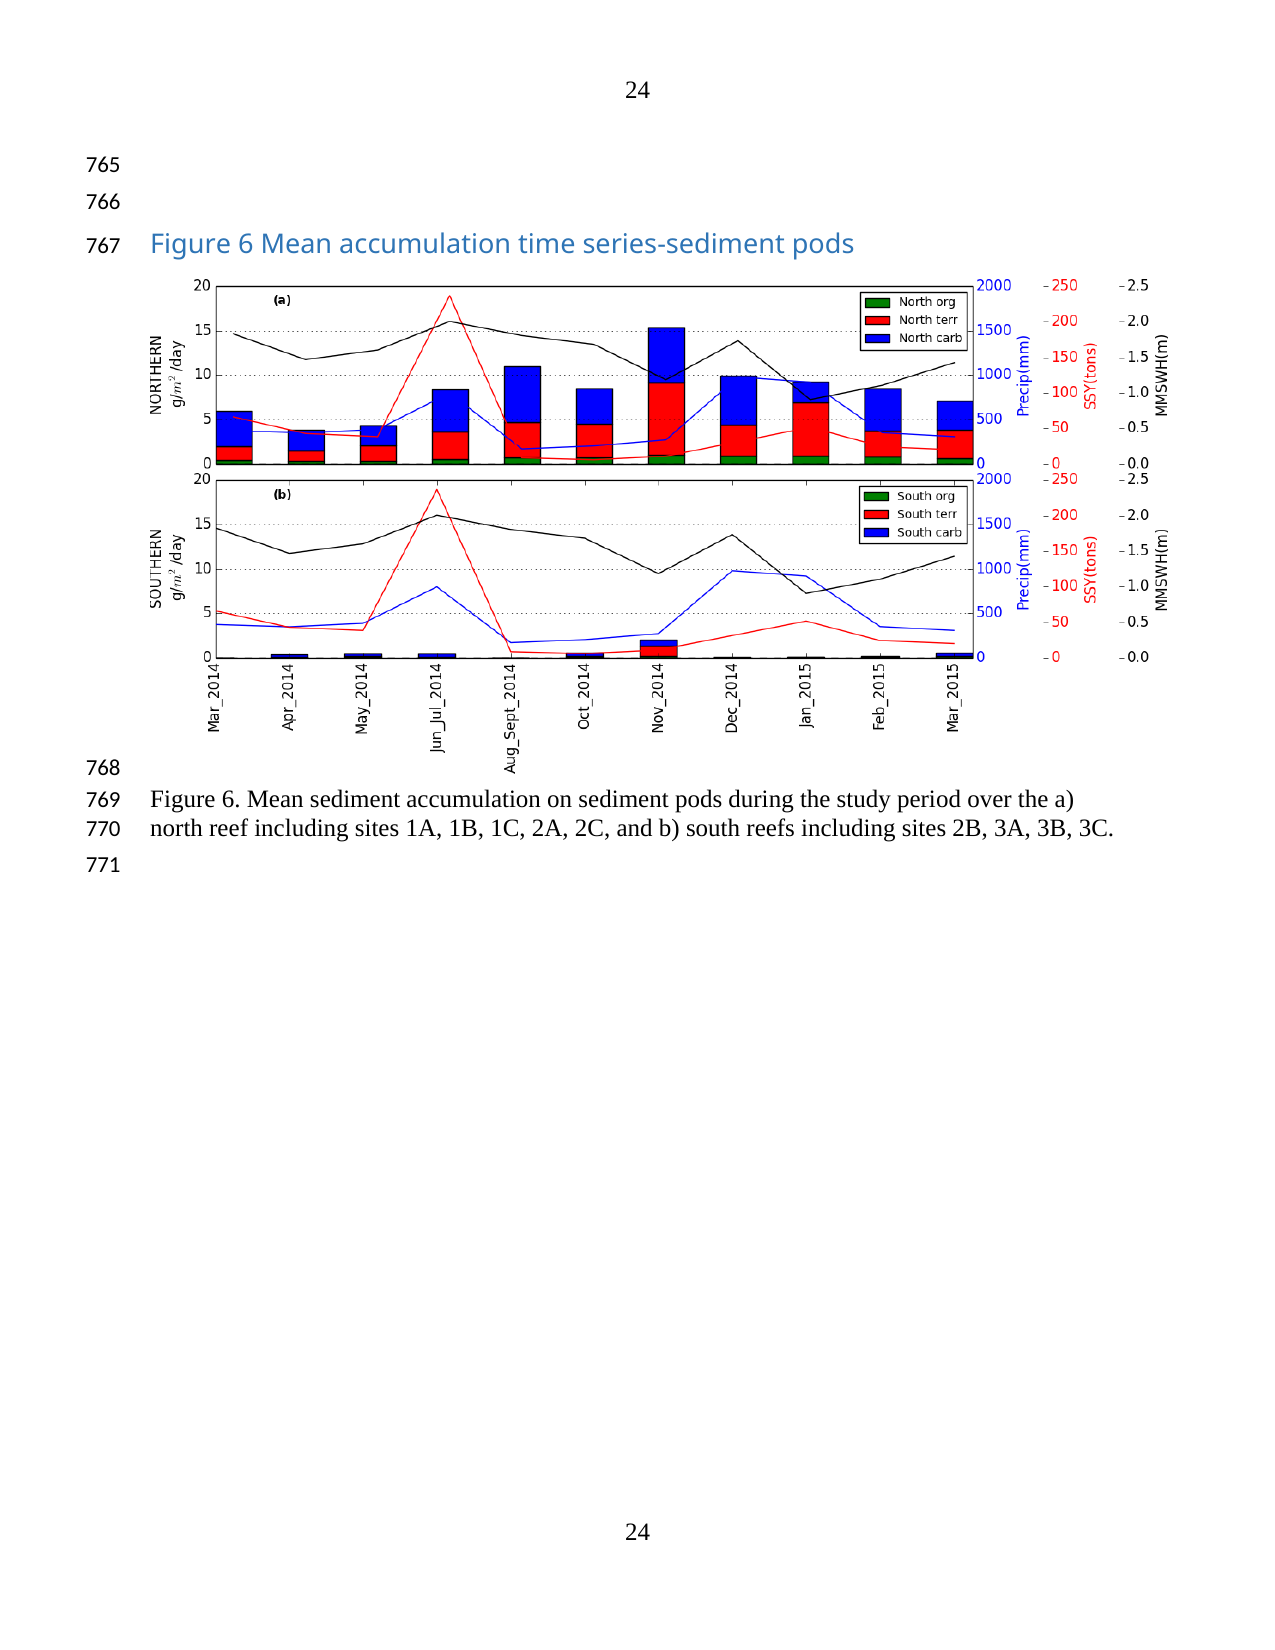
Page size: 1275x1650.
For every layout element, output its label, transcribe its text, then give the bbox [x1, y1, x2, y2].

subtitle Figure 6 Mean accumulation time series-sediment pods [150, 224, 1125, 261]
text Figure 6. Mean sediment accumulation on sediment pods during the study period over the a) north reef including sites 1A, 1B, 1C, 2A, 2C, and b) south reefs including sites 2B, 3A, 3B, 3C. [150, 784, 1125, 842]
picture [150, 261, 1180, 776]
